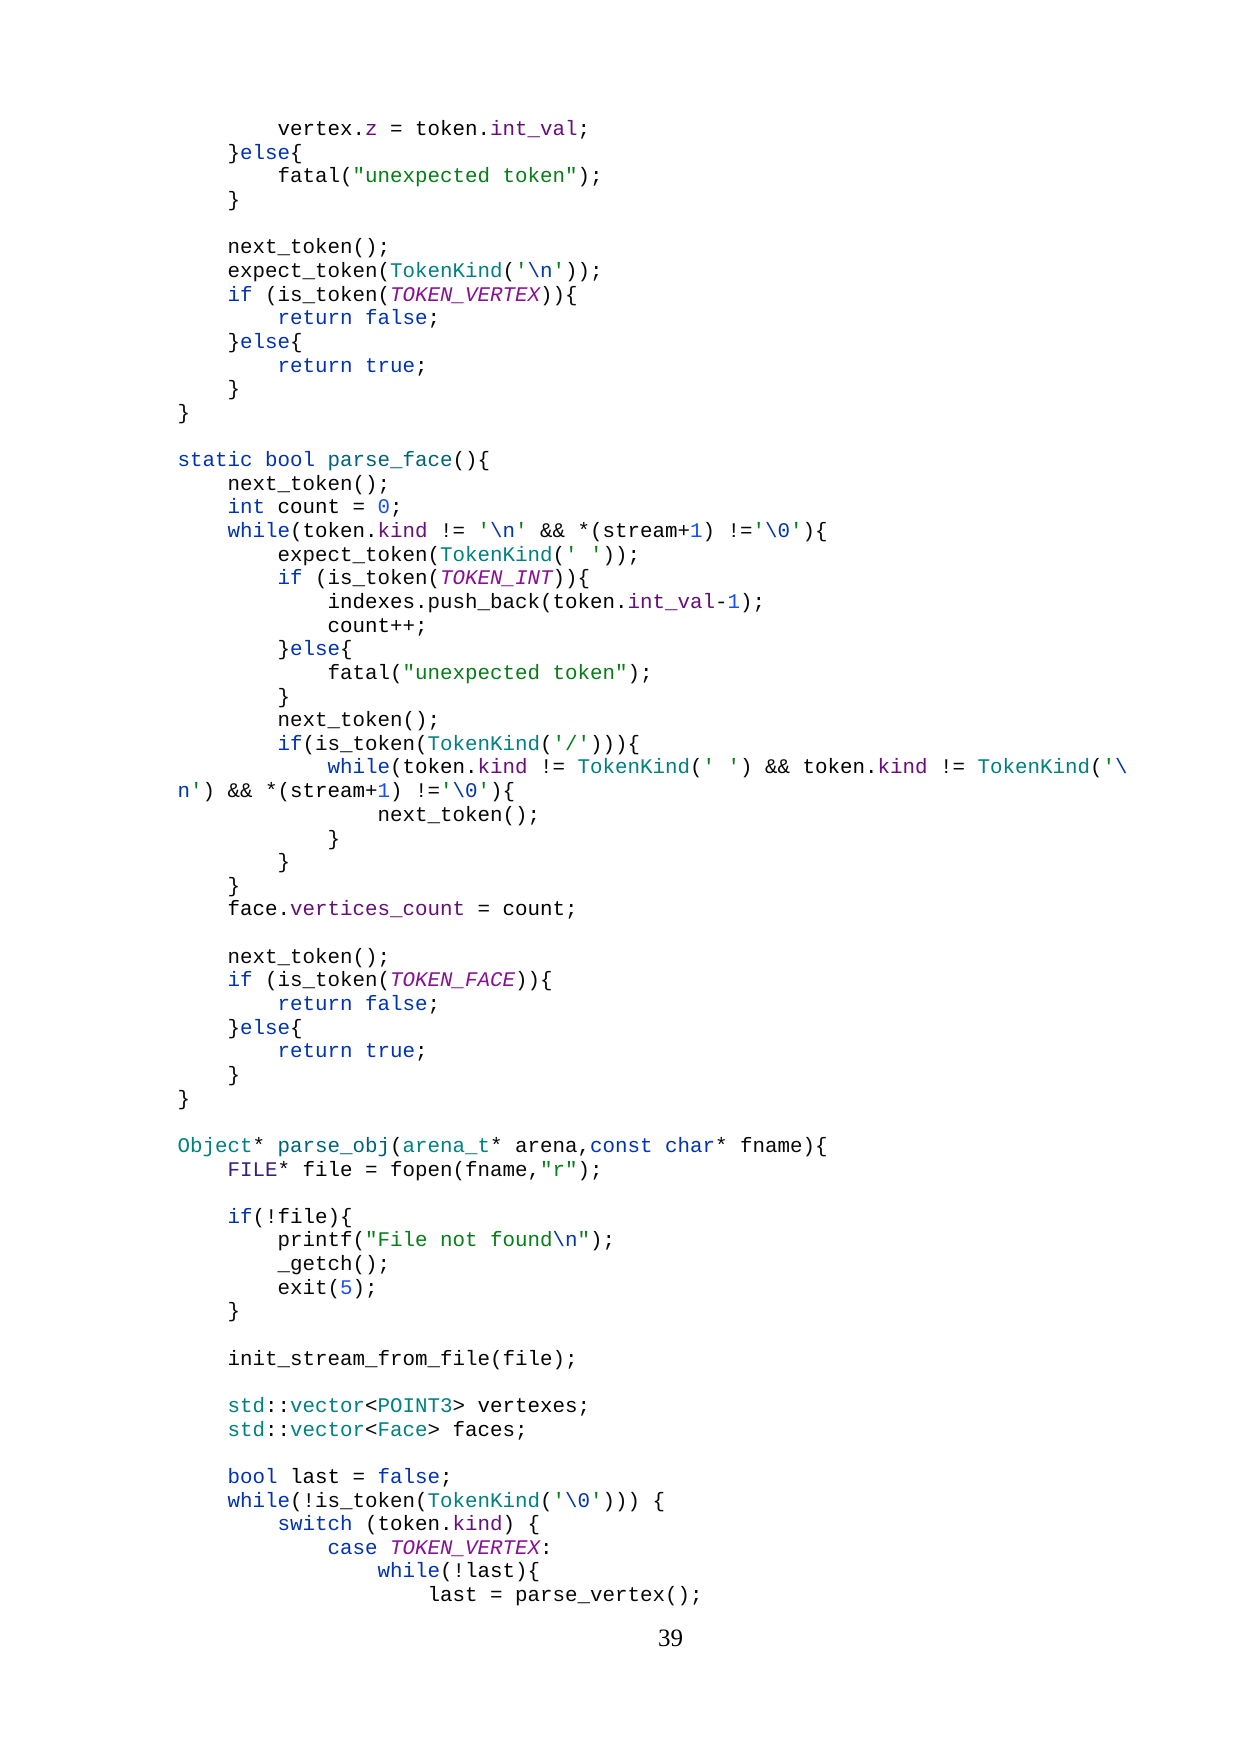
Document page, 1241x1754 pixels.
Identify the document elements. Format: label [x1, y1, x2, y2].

text [177, 118, 1163, 1608]
